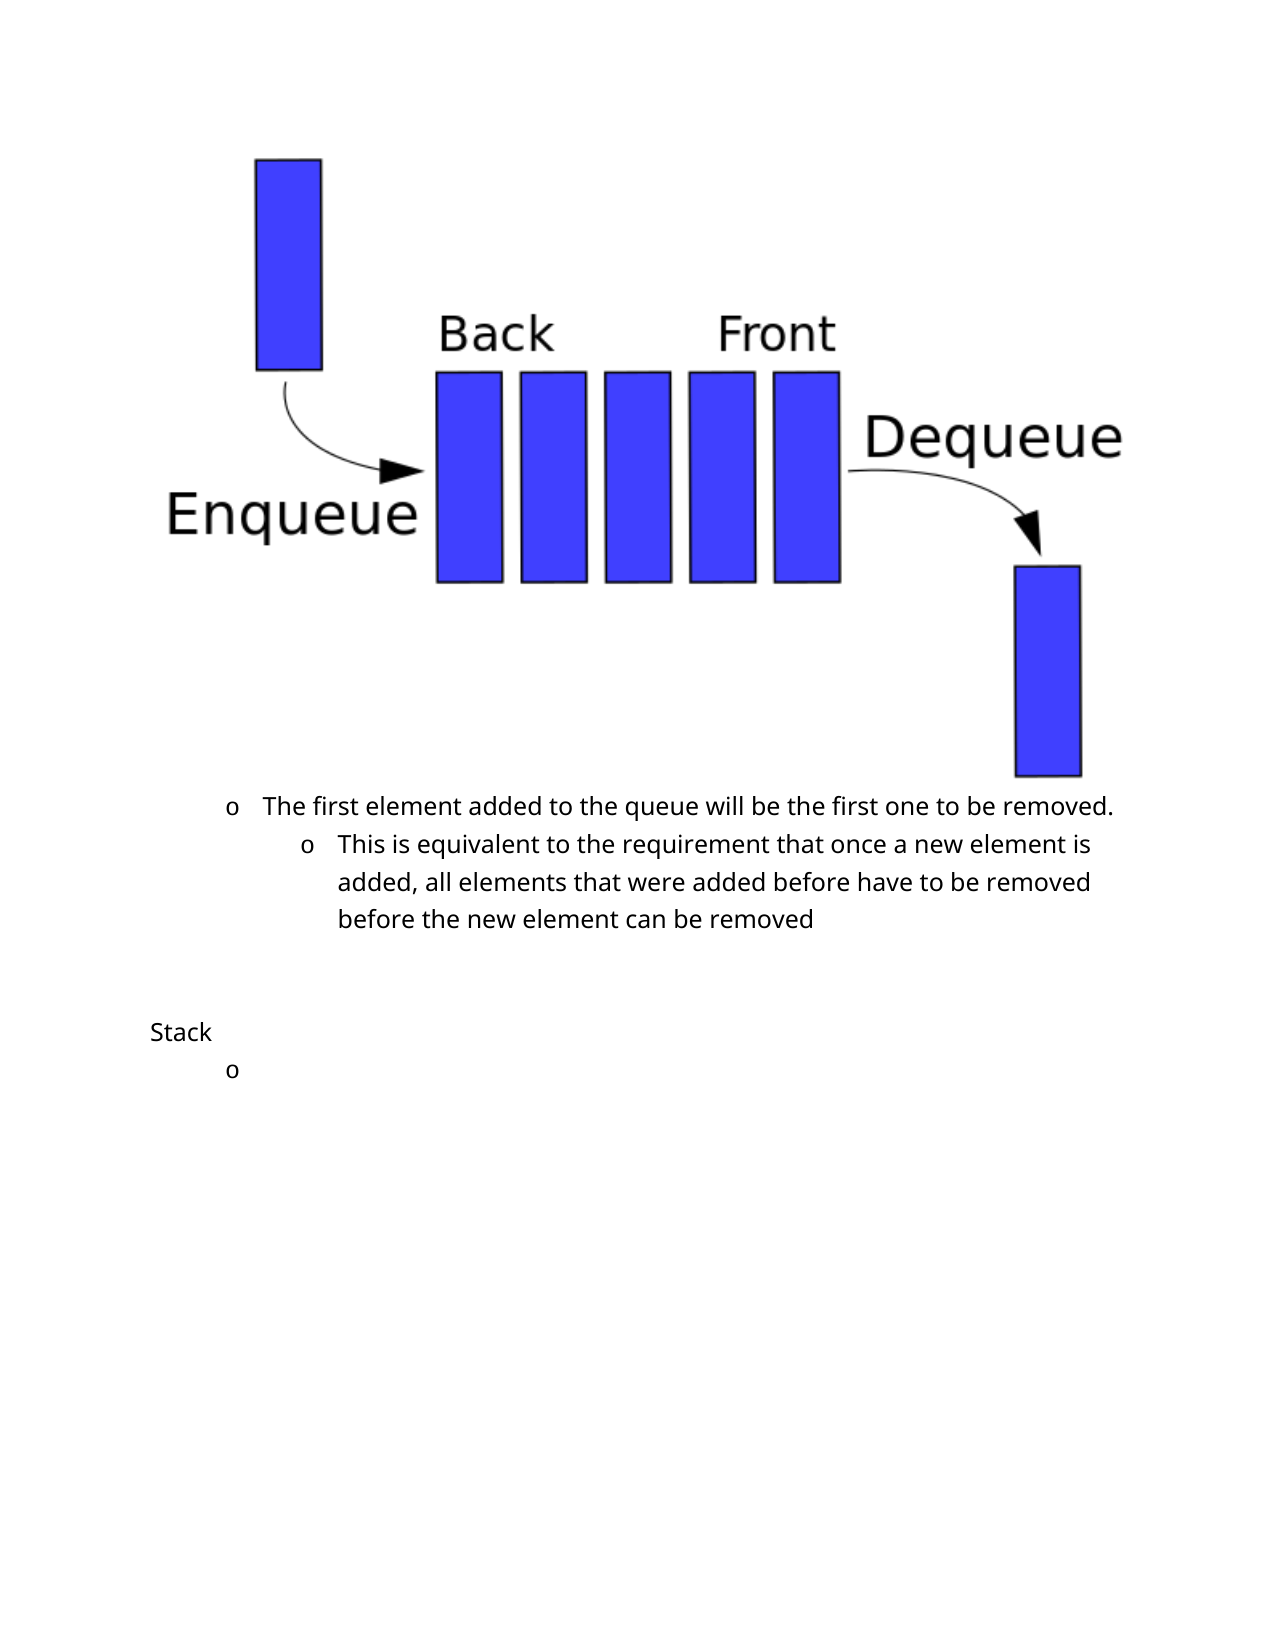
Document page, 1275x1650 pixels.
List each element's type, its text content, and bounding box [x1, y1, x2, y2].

text This is equivalent to the requirement that once a new element is added, all elements that were added before have to be removed before the new element can be removed [300, 825, 1125, 937]
picture [150, 150, 1125, 788]
list Stack [150, 1012, 1125, 1050]
text The first element added to the queue will be the first one to be removed. [225, 788, 1125, 825]
